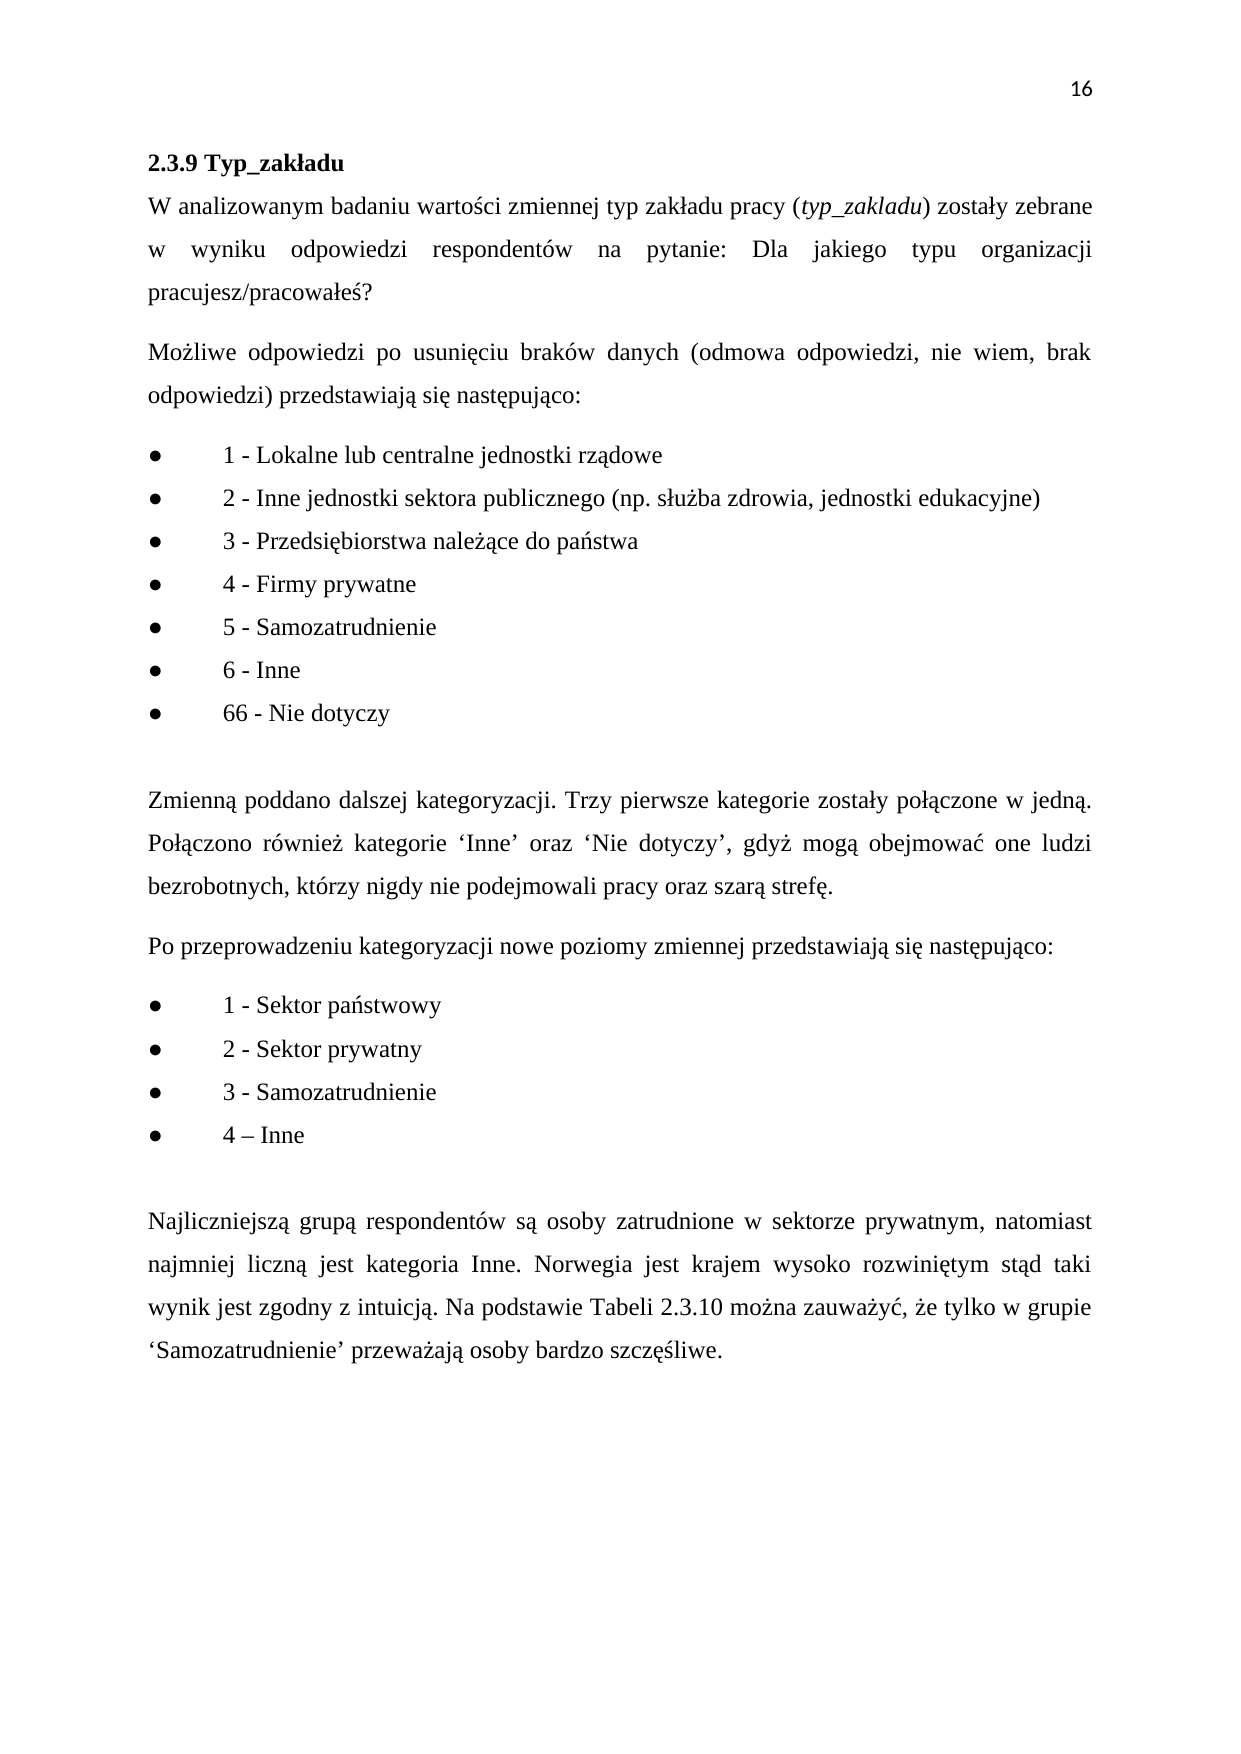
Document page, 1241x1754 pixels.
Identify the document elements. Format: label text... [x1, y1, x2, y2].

subtitle 2.3.9 Typ_zakładu [148, 148, 1093, 176]
text ● 4 – Inne [148, 1120, 1093, 1149]
text ● 3 - Samozatrudnienie [148, 1077, 1093, 1106]
text ● 2 - Inne jednostki sektora publicznego (np. służba zdrowia, jednostki edukacyjne) [148, 483, 1093, 512]
text Możliwe odpowiedzi po usunięciu braków danych (odmowa odpowiedzi, nie wiem, brak odpowiedzi) przedstawiają się następująco: [148, 337, 1093, 409]
text ● 1 - Lokalne lub centralne jednostki rządowe [148, 440, 1093, 468]
text W analizowanym badaniu wartości zmiennej typ zakładu pracy (typ_zakladu) zostały zebrane w wyniku odpowiedzi respondentów na pytanie: Dla jakiego typu organizacji pracujesz/pracowałeś? [148, 191, 1093, 306]
text Zmienną poddano dalszej kategoryzacji. Trzy pierwsze kategorie zostały połączone w jedną. Połączono również kategorie ‘Inne’ oraz ‘Nie dotyczy’, gdyż mogą obejmować one ludzi bezrobotnych, którzy nigdy nie podejmowali pracy oraz szarą strefę. [148, 785, 1093, 900]
text ● 5 - Samozatrudnienie [148, 612, 1093, 641]
text ● 1 - Sektor państwowy [148, 991, 1093, 1019]
text Najliczniejszą grupą respondentów są osoby zatrudnione w sektorze prywatnym, natomiast najmniej liczną jest kategoria Inne. Norwegia jest krajem wysoko rozwiniętym stąd taki wynik jest zgodny z intuicją. Na podstawie Tabeli 2.3.10 można zauważyć, że tylko w grupie ‘Samozatrudnienie’ przeważają osoby bardzo szczęśliwe. [148, 1206, 1093, 1364]
text Po przeprowadzeniu kategoryzacji nowe poziomy zmiennej przedstawiają się następująco: [148, 931, 1093, 959]
text ● 6 - Inne [148, 655, 1093, 684]
text ● 3 - Przedsiębiorstwa należące do państwa [148, 526, 1093, 555]
text ● 4 - Firmy prywatne [148, 569, 1093, 598]
text ● 66 - Nie dotyczy [148, 698, 1093, 727]
text ● 2 - Sektor prywatny [148, 1034, 1093, 1062]
